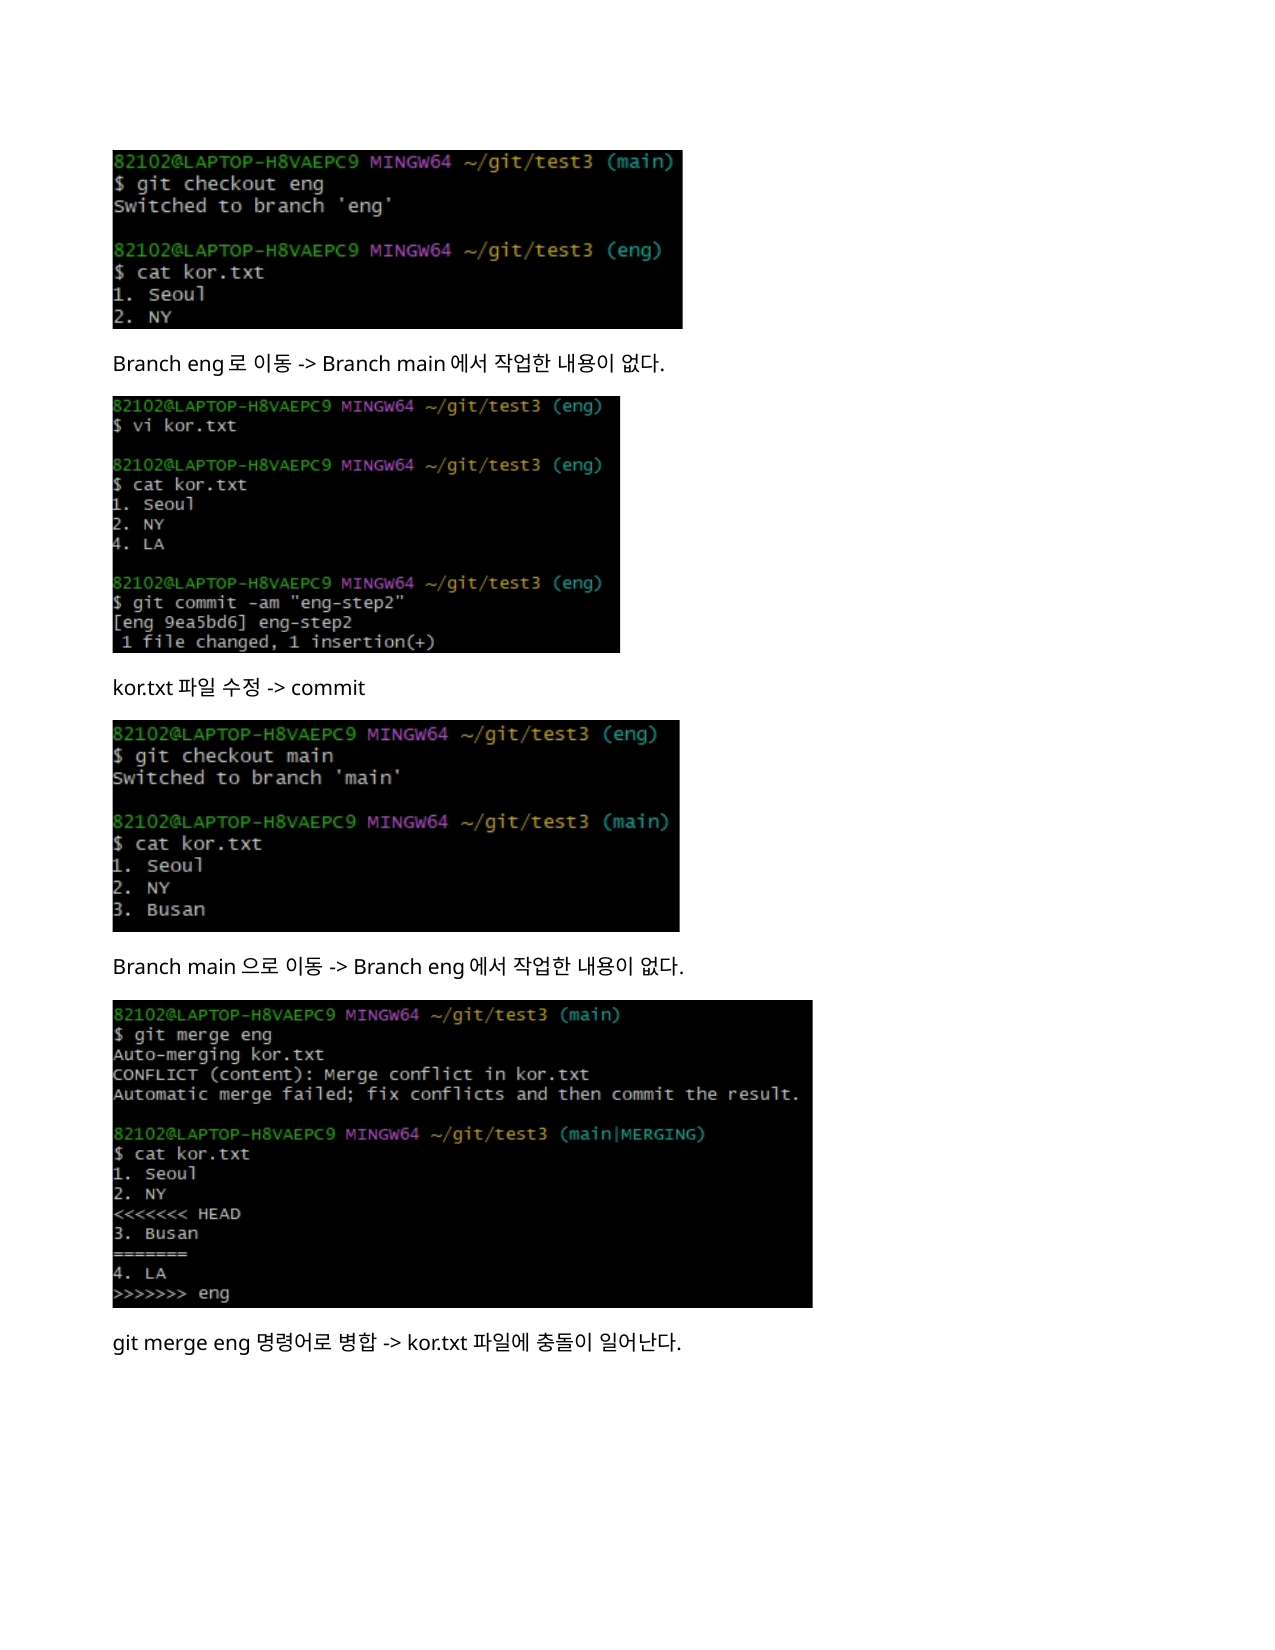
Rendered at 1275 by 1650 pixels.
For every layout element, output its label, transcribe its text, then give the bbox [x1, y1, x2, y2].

text kor.txt 파일 수정 -> commit [112, 671, 1162, 702]
picture [112, 720, 680, 932]
text git merge eng 명령어로 병합 -> kor.txt 파일에 충돌이 일어난다. [112, 1327, 1162, 1357]
text Branch eng로 이동 -> Branch main에서 작업한 내용이 없다. [112, 347, 1162, 377]
picture [112, 150, 683, 329]
text Branch main으로 이동 -> Branch eng에서 작업한 내용이 없다. [112, 951, 1162, 981]
picture [112, 396, 621, 653]
picture [112, 1000, 813, 1308]
